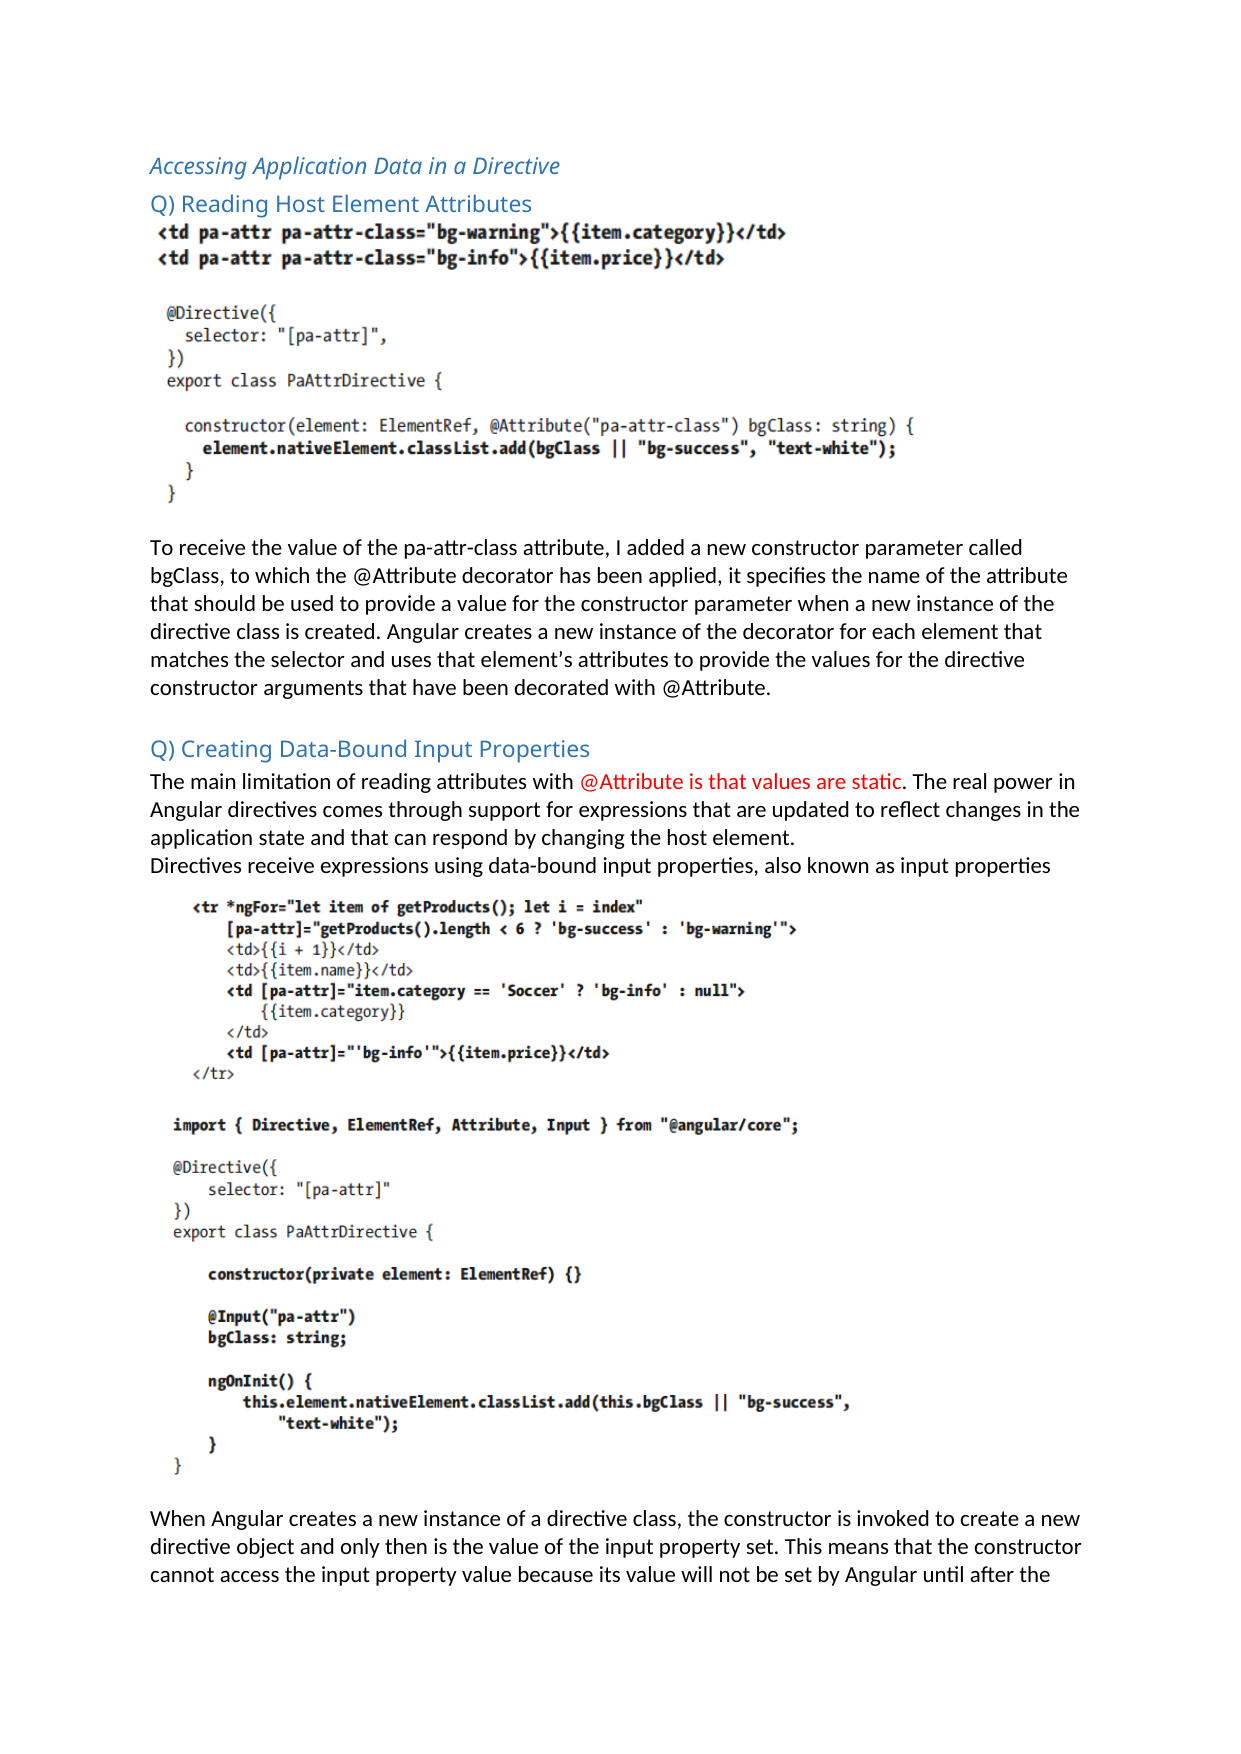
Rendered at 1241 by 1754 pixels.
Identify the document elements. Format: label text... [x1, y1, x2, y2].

picture [150, 1102, 932, 1486]
text To receive the value of the pa-attr-class attribute, I added a new constructor parameter called bgClass, to which the @Attribute decorator has been applied, it specifies the name of the attribute that should be used to provide a value for the constructor parameter when a new instance of the directive class is created. Angular creates a new instance of the decorator for each element that matches the selector and uses that element’s attributes to provide the values for the directive constructor arguments that have been decorated with @Attribute. [150, 533, 1090, 701]
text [150, 1504, 1090, 1588]
subtitle Q) Creating Data-Bound Input Properties [150, 733, 1090, 765]
text The main limitation of reading attributes with @Attribute is that values are static. The real power in Angular directives comes through support for expressions that are updated to reflect changes in the application state and that can respond by changing the host element. [150, 767, 1090, 851]
picture [150, 293, 973, 515]
picture [150, 221, 897, 275]
subtitle Accessing Application Data in a Directive [150, 150, 1090, 181]
subtitle Q) Reading Host Element Attributes [150, 188, 1090, 219]
text Directives receive expressions using data-bound input properties, also known as input properties [150, 851, 1090, 879]
picture [150, 898, 860, 1084]
